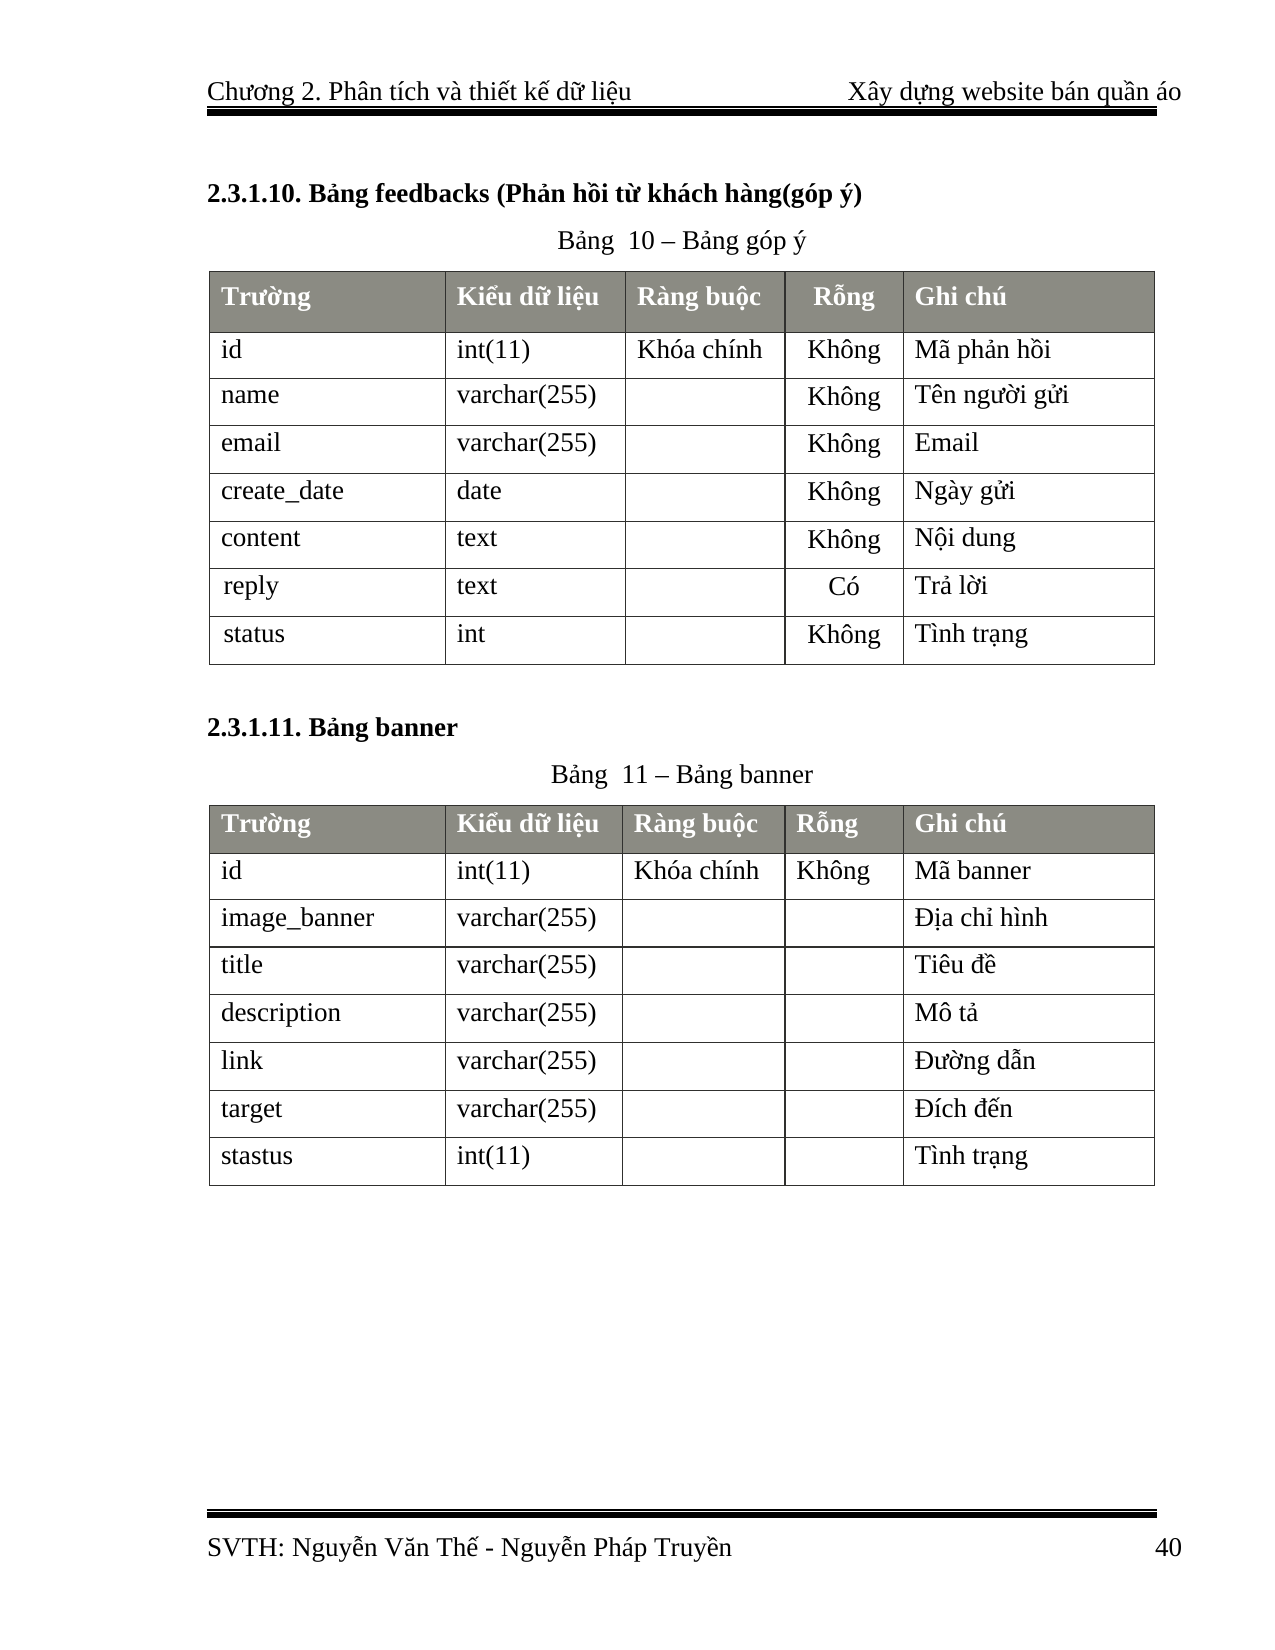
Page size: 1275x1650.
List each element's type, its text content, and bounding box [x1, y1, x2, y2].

table_cell name [210, 379, 445, 425]
table_cell Khóa chính [623, 854, 784, 899]
table_cell [626, 617, 784, 664]
table_cell id [210, 854, 445, 899]
table_cell varchar(255) [446, 1091, 622, 1137]
table_header Kiểu dữ liệu [446, 272, 625, 332]
table_cell status [210, 617, 445, 664]
table_cell [623, 900, 784, 946]
table_cell [623, 995, 784, 1042]
table_cell email [210, 426, 445, 473]
table_cell Không [786, 426, 903, 473]
table_cell content [210, 522, 445, 568]
table_cell text [446, 522, 625, 568]
table_cell Không [786, 854, 903, 899]
table_cell create_date [210, 474, 445, 521]
table_cell [626, 474, 784, 521]
table_header Ràng buộc [626, 272, 784, 332]
table_cell Tình trạng [904, 1138, 1154, 1185]
table_cell Đường dẫn [904, 1043, 1154, 1089]
text Bảng 11 – Bảng banner [207, 758, 1157, 789]
table_cell target [210, 1091, 445, 1137]
table_cell varchar(255) [446, 379, 625, 425]
table_cell [626, 522, 784, 568]
table_cell Tiêu đề [904, 948, 1154, 994]
table_cell reply [210, 569, 445, 616]
list Bảng banner [207, 711, 1157, 742]
table_cell image_banner [210, 900, 445, 946]
table_header Ràng buộc [623, 806, 784, 853]
table_cell [626, 379, 784, 425]
table_cell Khóa chính [626, 333, 784, 377]
table_cell int [446, 617, 625, 664]
table_cell int(11) [446, 1138, 622, 1185]
table_cell varchar(255) [446, 995, 622, 1042]
table_header Trường [210, 806, 445, 853]
table_header Rỗng [786, 272, 903, 332]
table_cell [786, 1091, 903, 1137]
table_cell Mã phản hồi [904, 333, 1154, 377]
table_cell Không [786, 379, 903, 425]
table_cell [786, 1138, 903, 1185]
table_cell link [210, 1043, 445, 1089]
text Bảng 10 – Bảng góp ý [207, 224, 1157, 255]
table_header Kiểu dữ liệu [446, 806, 622, 853]
table_cell title [210, 948, 445, 994]
table_cell Trả lời [904, 569, 1154, 616]
table_cell [626, 426, 784, 473]
table_cell Không [786, 474, 903, 521]
table_cell [623, 948, 784, 994]
table_cell varchar(255) [446, 900, 622, 946]
table_cell date [446, 474, 625, 521]
table_cell varchar(255) [446, 426, 625, 473]
table_cell Mô tả [904, 995, 1154, 1042]
table_cell Không [786, 333, 903, 377]
table_header Rỗng [786, 806, 903, 853]
table_cell Tình trạng [904, 617, 1154, 664]
table_cell varchar(255) [446, 1043, 622, 1089]
list Bảng feedbacks (Phản hồi từ khách hàng(góp ý) [207, 177, 1157, 208]
table_cell Tên người gửi [904, 379, 1154, 425]
table_cell description [210, 995, 445, 1042]
table_cell Ngày gửi [904, 474, 1154, 521]
table_cell int(11) [446, 854, 622, 899]
table_cell [786, 995, 903, 1042]
table_cell Không [786, 522, 903, 568]
table_header Ghi chú [904, 272, 1154, 332]
table_cell [626, 569, 784, 616]
table_cell text [446, 569, 625, 616]
table_cell Địa chỉ hình [904, 900, 1154, 946]
table_cell [623, 1043, 784, 1089]
table_cell Đích đến [904, 1091, 1154, 1137]
table_header Trường [210, 272, 445, 332]
table_cell [786, 900, 903, 946]
table_cell [623, 1138, 784, 1185]
table_cell Mã banner [904, 854, 1154, 899]
table_cell Có [786, 569, 903, 616]
table_cell Nội dung [904, 522, 1154, 568]
table_cell int(11) [446, 333, 625, 377]
table_cell [786, 1043, 903, 1089]
table_header Ghi chú [904, 806, 1154, 853]
table_cell varchar(255) [446, 948, 622, 994]
table_cell stastus [210, 1138, 445, 1185]
table_cell [786, 948, 903, 994]
table_cell Email [904, 426, 1154, 473]
table_cell [623, 1091, 784, 1137]
table_cell id [210, 333, 445, 377]
table_cell Không [786, 617, 903, 664]
